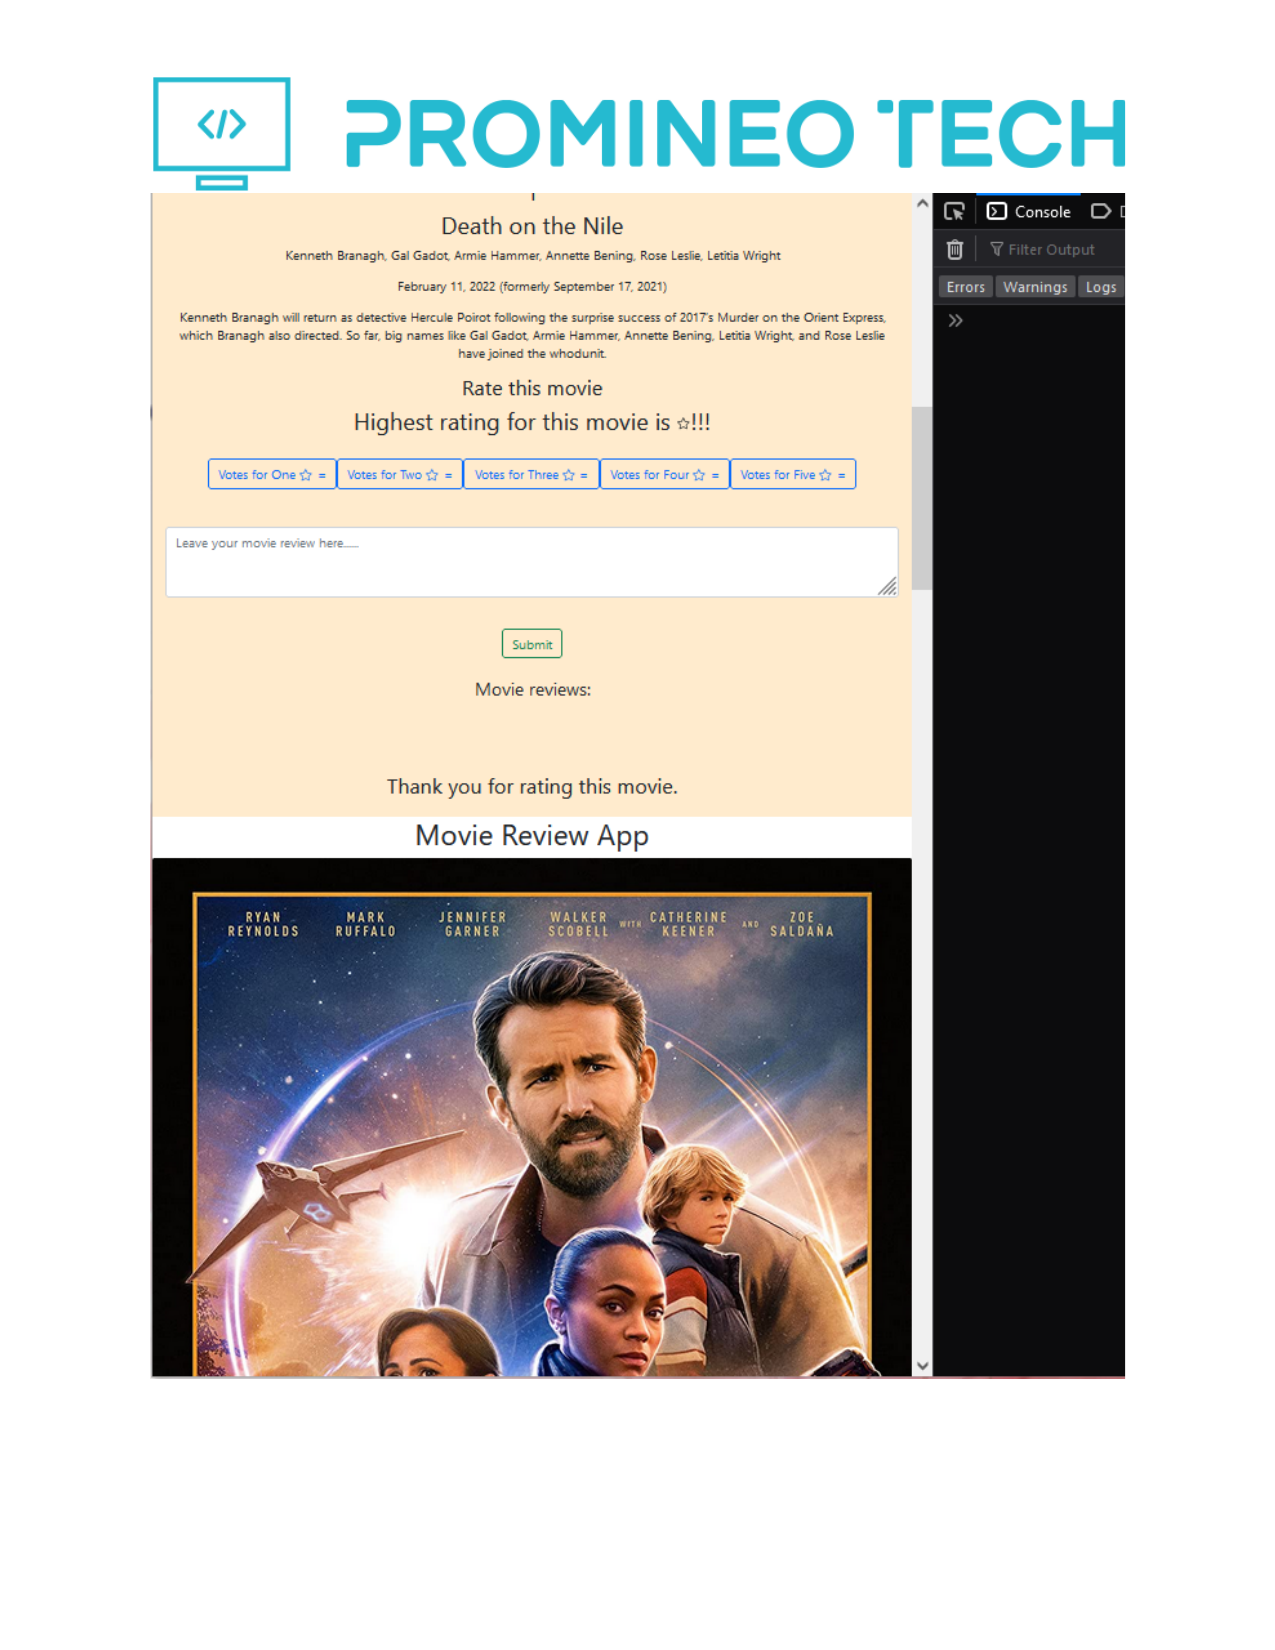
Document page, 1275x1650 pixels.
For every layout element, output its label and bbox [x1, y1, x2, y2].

picture [150, 75, 1125, 1379]
